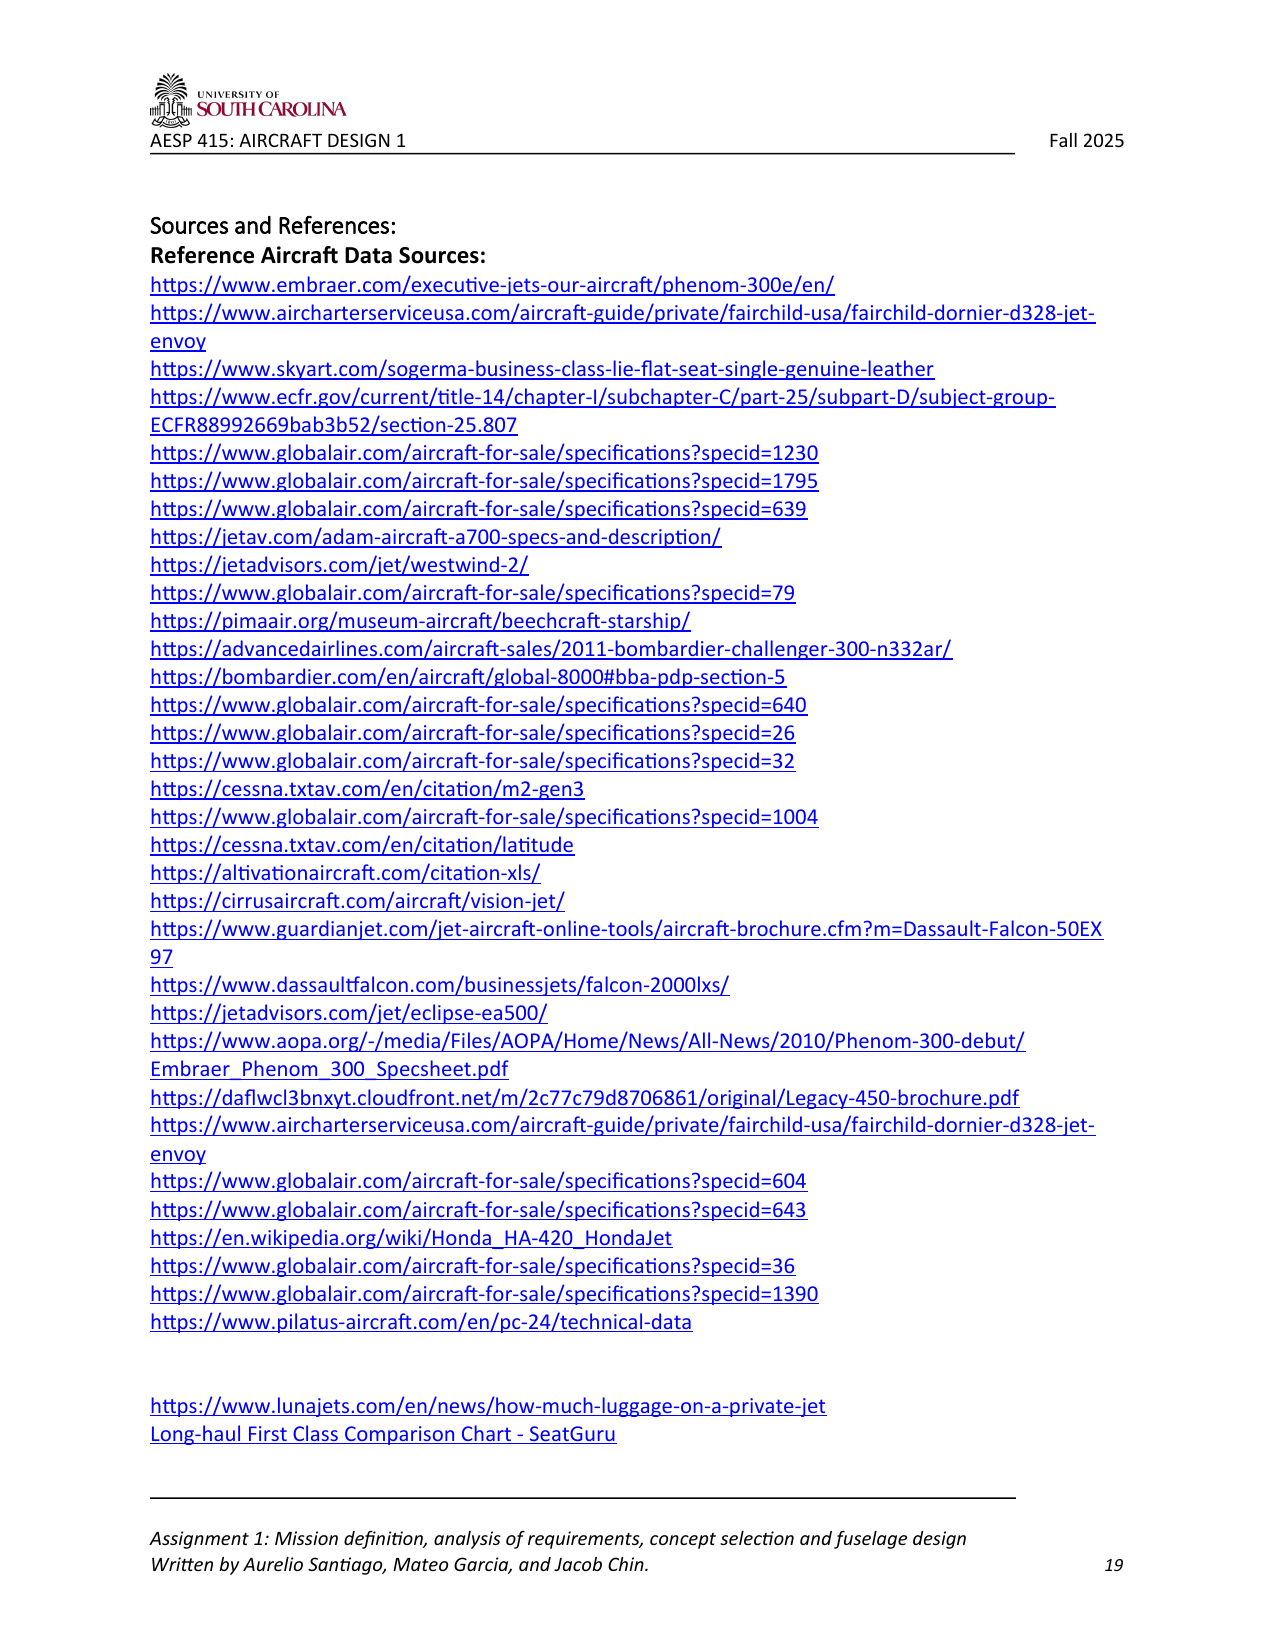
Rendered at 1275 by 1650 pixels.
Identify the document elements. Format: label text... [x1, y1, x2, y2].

text https://www.globalair.com/aircraft-for-sale/specifications?specid=36 https://www.globalair.com/aircraft-for-sale/specifications?specid=1390 [150, 1251, 1125, 1307]
text https://www.aircharterserviceusa.com/aircraft-guide/private/fairchild-usa/fairchild-dornier-d328-jet-envoy [150, 298, 1125, 354]
text https://www.lunajets.com/en/news/how-much-luggage-on-a-private-jet [150, 1391, 1125, 1419]
text https://www.pilatus-aircraft.com/en/pc-24/technical-data [150, 1307, 1125, 1335]
text https://www.globalair.com/aircraft-for-sale/specifications?specid=1795 https://www.globalair.com/aircraft-for-sale/specifications?specid=639 [150, 466, 1125, 522]
text https://pimaair.org/museum-aircraft/beechcraft-starship/ [150, 606, 1125, 634]
text https://www.ecfr.gov/current/title-14/chapter-I/subchapter-C/part-25/subpart-D/subject-group-ECFR88992669bab3b52/section-25.807 [150, 382, 1125, 438]
text https://www.globalair.com/aircraft-for-sale/specifications?specid=1230 [150, 438, 1125, 466]
text https://bombardier.com/en/aircraft/global-8000#bba-pdp-section-5 https://www.globalair.com/aircraft-for-sale/specifications?specid=640 https://www.globalair.com/aircraft-for-sale/specifications?specid=26 https://www.globalair.com/aircraft-for-sale/specifications?specid=32 https://cessna.txtav.com/en/citation/m2-gen3 [150, 662, 1125, 802]
text https://altivationaircraft.com/citation-xls/ [150, 858, 1125, 886]
text https://www.globalair.com/aircraft-for-sale/specifications?specid=79 [150, 578, 1125, 606]
text Reference Aircraft Data Sources: [150, 239, 1125, 270]
text https://advancedairlines.com/aircraft-sales/2011-bombardier-challenger-300-n332ar/ [150, 634, 1125, 662]
text https://jetadvisors.com/jet/eclipse-ea500/ [150, 998, 1125, 1027]
text https://www.dassaultfalcon.com/businessjets/falcon-2000lxs/ [150, 971, 1125, 998]
text https://jetav.com/adam-aircraft-a700-specs-and-description/ [150, 522, 1125, 550]
text https://www.globalair.com/aircraft-for-sale/specifications?specid=1004 [150, 802, 1125, 830]
text https://www.embraer.com/executive-jets-our-aircraft/phenom-300e/en/ [150, 270, 1125, 298]
text https://cirrusaircraft.com/aircraft/vision-jet/ [150, 886, 1125, 914]
picture [150, 73, 347, 128]
text https://www.globalair.com/aircraft-for-sale/specifications?specid=604 https://www.globalair.com/aircraft-for-sale/specifications?specid=643 https://en.wikipedia.org/wiki/Honda_HA-420_HondaJet [150, 1167, 1125, 1251]
text Long-haul First Class Comparison Chart - SeatGuru [150, 1419, 1125, 1447]
text https://cessna.txtav.com/en/citation/latitude [150, 830, 1125, 858]
text https://www.skyart.com/sogerma-business-class-lie-flat-seat-single-genuine-leather [150, 354, 1125, 382]
text https://jetadvisors.com/jet/westwind-2/ [150, 550, 1125, 578]
subtitle Sources and References: [150, 209, 1125, 239]
text https://www.aopa.org/-/media/Files/AOPA/Home/News/All-News/2010/Phenom-300-debut/Embraer_Phenom_300_Specsheet.pdf https://daflwcl3bnxyt.cloudfront.net/m/2c77c79d8706861/original/Legacy-450-brochure.pdf https://www.aircharterserviceusa.com/aircraft-guide/private/fairchild-usa/fairchild-dornier-d328-jet-envoy [150, 1027, 1125, 1167]
text https://www.guardianjet.com/jet-aircraft-online-tools/aircraft-brochure.cfm?m=Dassault-Falcon-50EX 97 [150, 914, 1125, 971]
